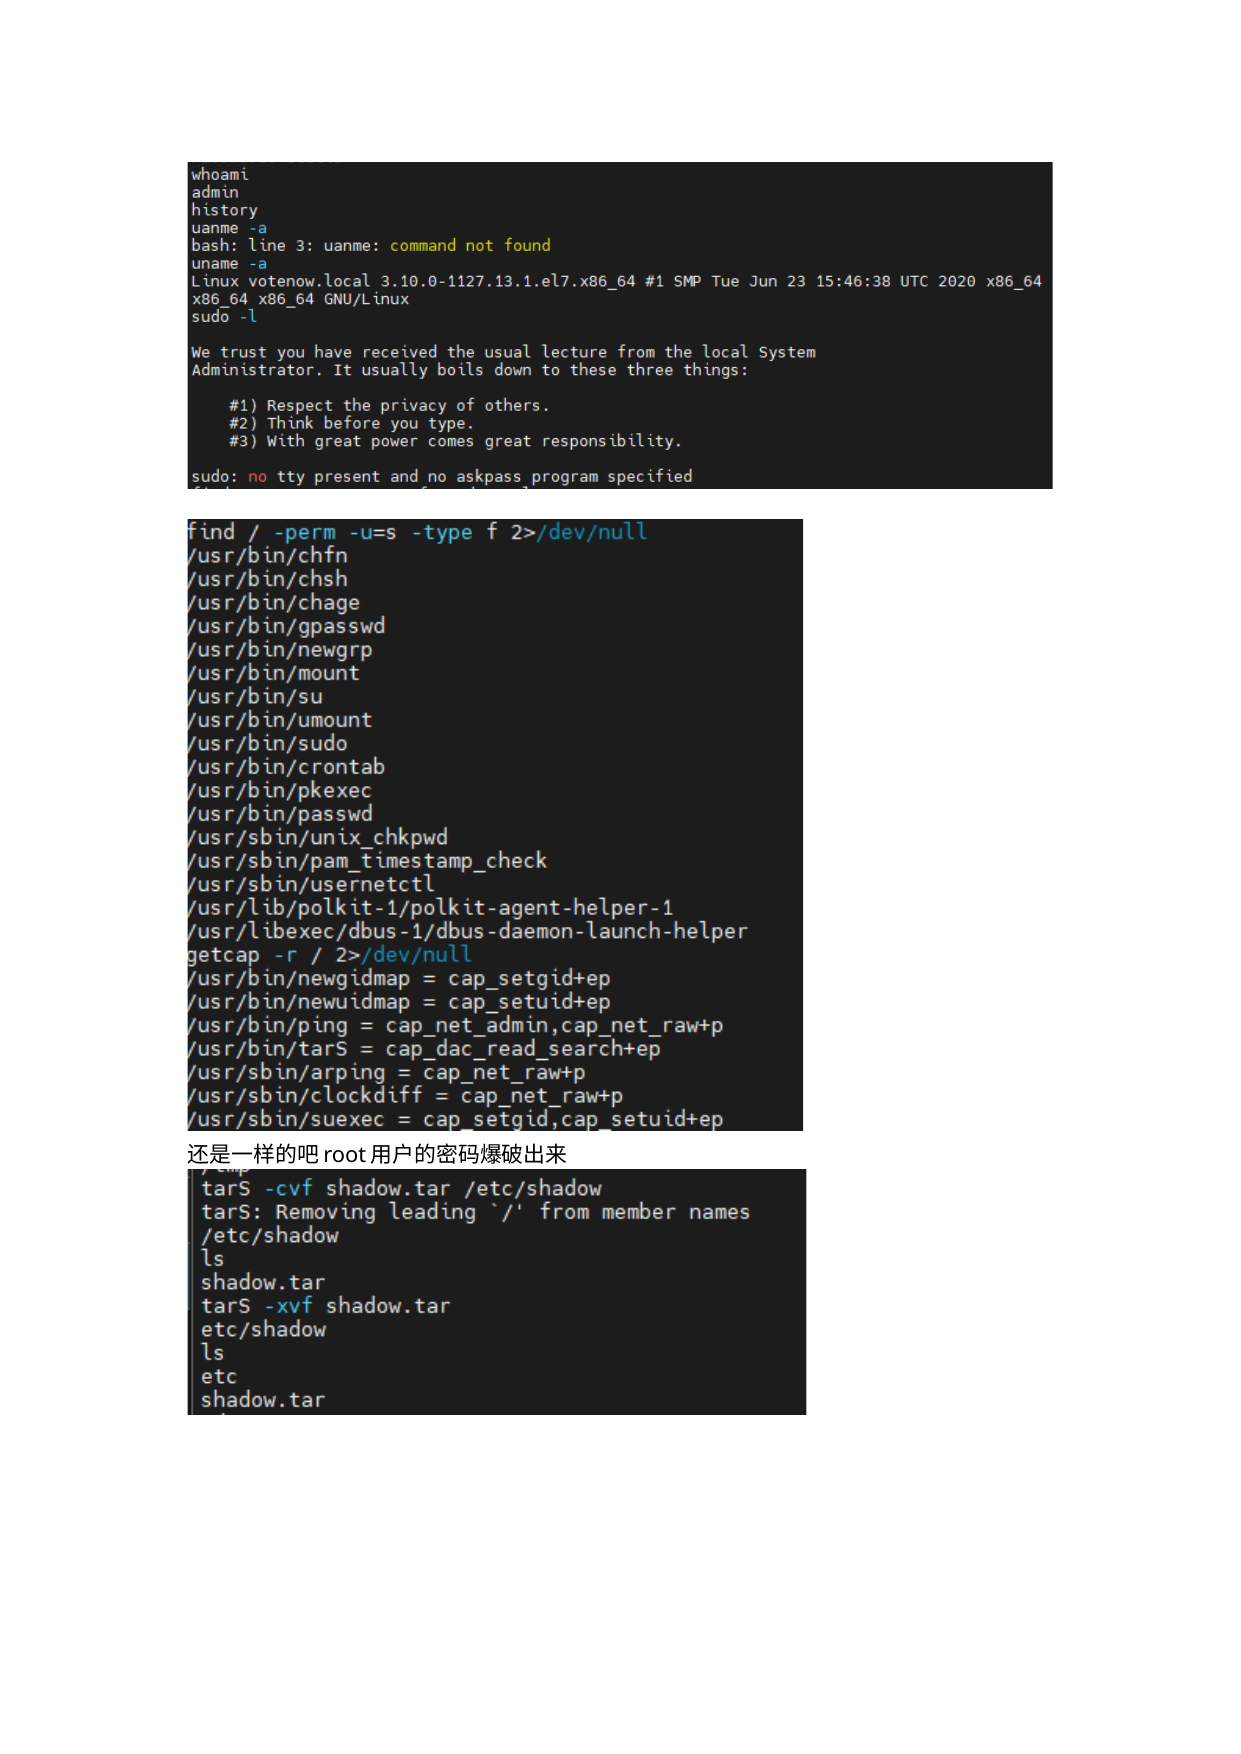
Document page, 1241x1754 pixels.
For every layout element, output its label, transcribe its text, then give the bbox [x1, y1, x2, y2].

text 还是一样的吧root用户的密码爆破出来 [187, 1137, 1053, 1169]
picture [187, 1169, 807, 1415]
picture [187, 162, 1053, 489]
picture [187, 519, 804, 1131]
